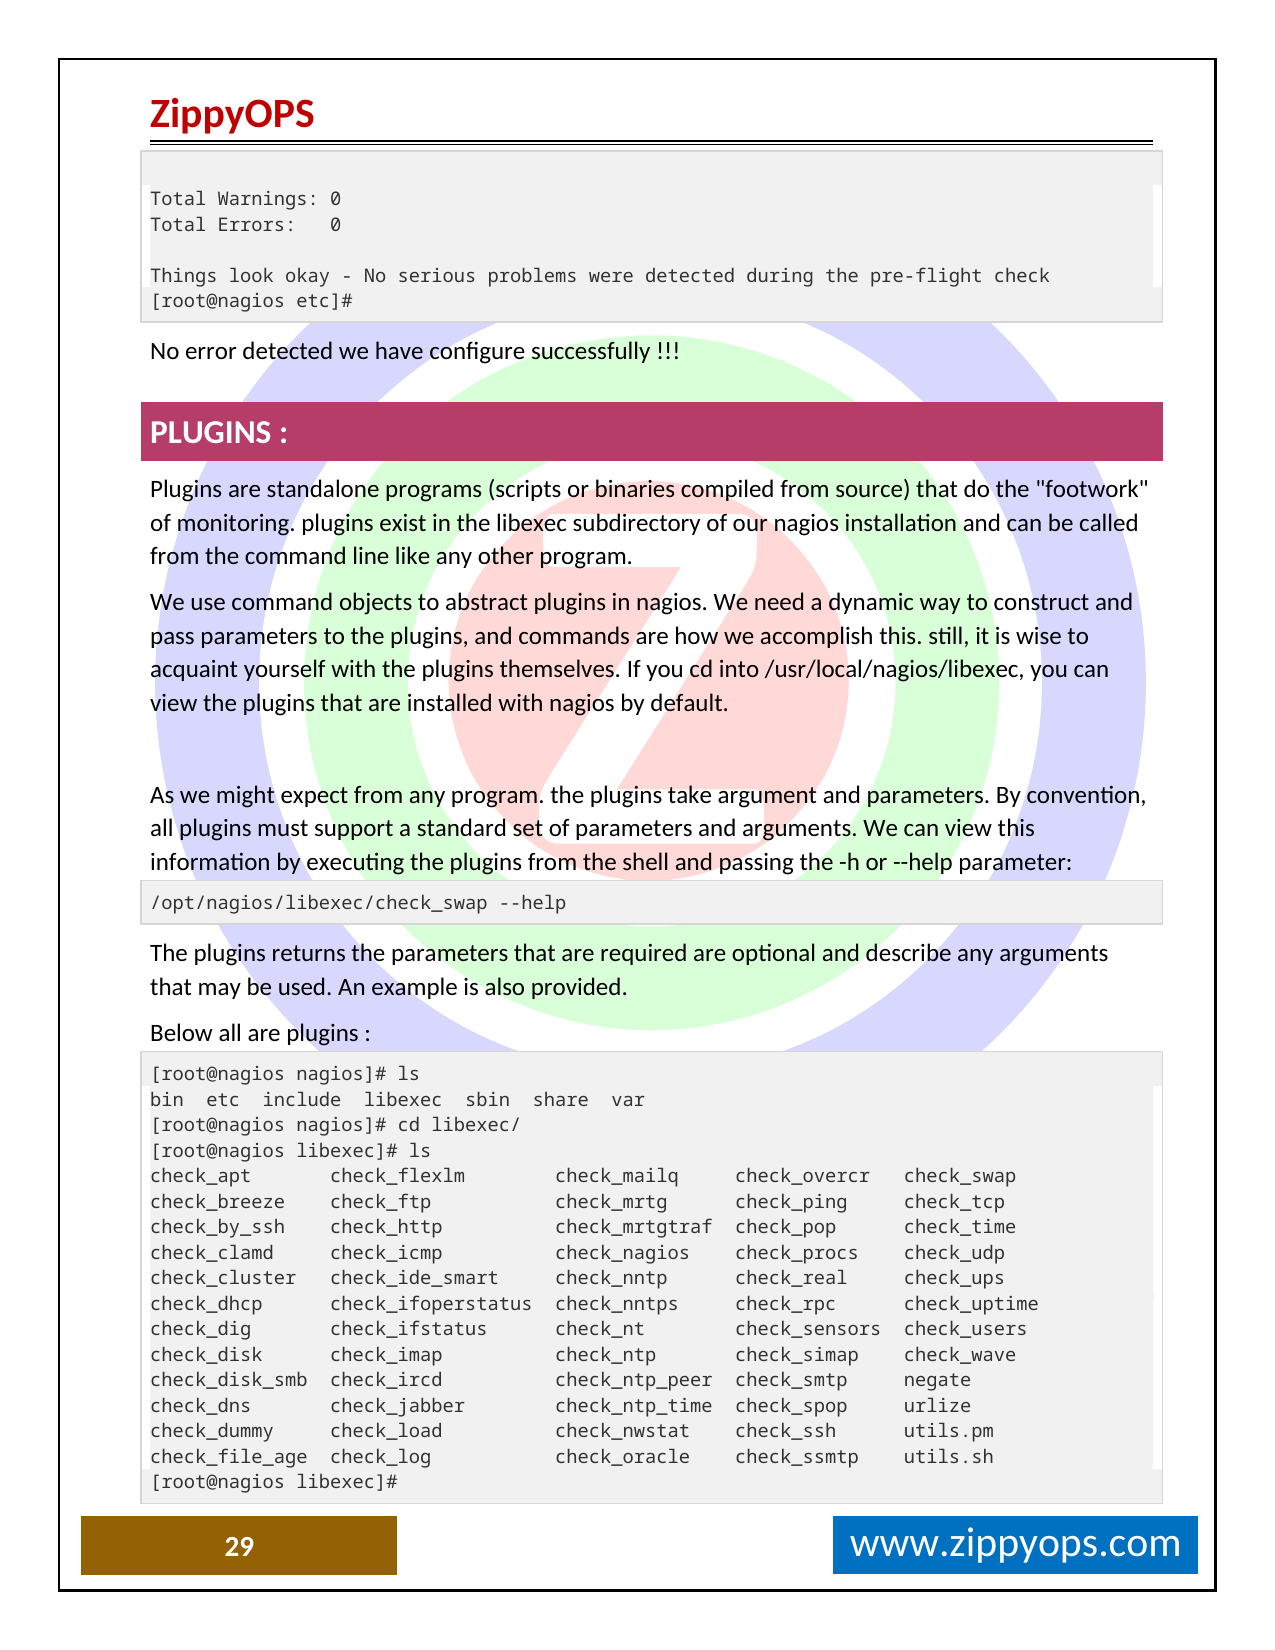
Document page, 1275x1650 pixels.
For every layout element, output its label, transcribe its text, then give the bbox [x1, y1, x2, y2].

text check_dig check_ifstatus check_nt check_sensors check_users [150, 1316, 1153, 1341]
text Plugins are standalone programs (scripts or binaries compiled from source) that do the "footwork" of monitoring. plugins exist in the libexec subdirectory of our nagios installation and can be called from the command line like any other program. [150, 473, 1153, 571]
text bin etc include libexec sbin share var [150, 1086, 1153, 1112]
text check_dummy check_load check_nwstat check_ssh utils.pm [150, 1418, 1153, 1443]
subtitle Plugins : [142, 403, 1162, 460]
text /opt/nagios/libexec/check_swap --help [142, 881, 1162, 923]
text [root@nagios etc]# [142, 278, 1162, 321]
text Total Warnings: 0 [150, 185, 1153, 211]
text check_cluster check_ide_smart check_nntp check_real check_ups [150, 1265, 1153, 1290]
text [root@nagios nagios]# cd libexec/ [150, 1112, 1153, 1137]
text check_clamd check_icmp check_nagios check_procs check_udp [150, 1239, 1153, 1265]
text check_disk check_imap check_ntp check_simap check_wave [150, 1341, 1153, 1367]
text check_dhcp check_ifoperstatus check_nntps check_rpc check_uptime [150, 1290, 1153, 1316]
text check_dns check_jabber check_ntp_time check_spop urlize [150, 1392, 1153, 1418]
text check_file_age check_log check_oracle check_ssmtp utils.sh [150, 1443, 1153, 1459]
text No error detected we have configure successfully !!! [150, 335, 1153, 366]
text check_apt check_flexlm check_mailq check_overcr check_swap [150, 1163, 1153, 1188]
text The plugins returns the parameters that are required are optional and describe any arguments that may be used. An example is also provided. [150, 937, 1153, 1002]
text We use command objects to abstract plugins in nagios. We need a dynamic way to construct and pass parameters to the plugins, and commands are how we accomplish this. still, it is wise to acquaint yourself with the plugins themselves. If you cd into /usr/local/nagios/libexec, you can view the plugins that are installed with nagios by default. [150, 586, 1153, 717]
text [root@nagios libexec]# [142, 1459, 1162, 1503]
text [root@nagios libexec]# ls [150, 1137, 1153, 1163]
text check_breeze check_ftp check_mrtg check_ping check_tcp [150, 1188, 1153, 1214]
text As we might expect from any program. the plugins take argument and parameters. By convention, all plugins must support a standard set of parameters and arguments. We can view this information by executing the plugins from the shell and passing the -h or --help parameter: [150, 779, 1153, 877]
text check_by_ssh check_http check_mrtgtraf check_pop check_time [150, 1214, 1153, 1239]
text Below all are plugins : [150, 1017, 1153, 1048]
text check_disk_smb check_ircd check_ntp_peer check_smtp negate [150, 1367, 1153, 1392]
text Things look okay - No serious problems were detected during the pre-flight check [150, 262, 1153, 278]
text [root@nagios nagios]# ls [142, 1052, 1162, 1086]
text Total Errors: 0 [150, 211, 1153, 236]
